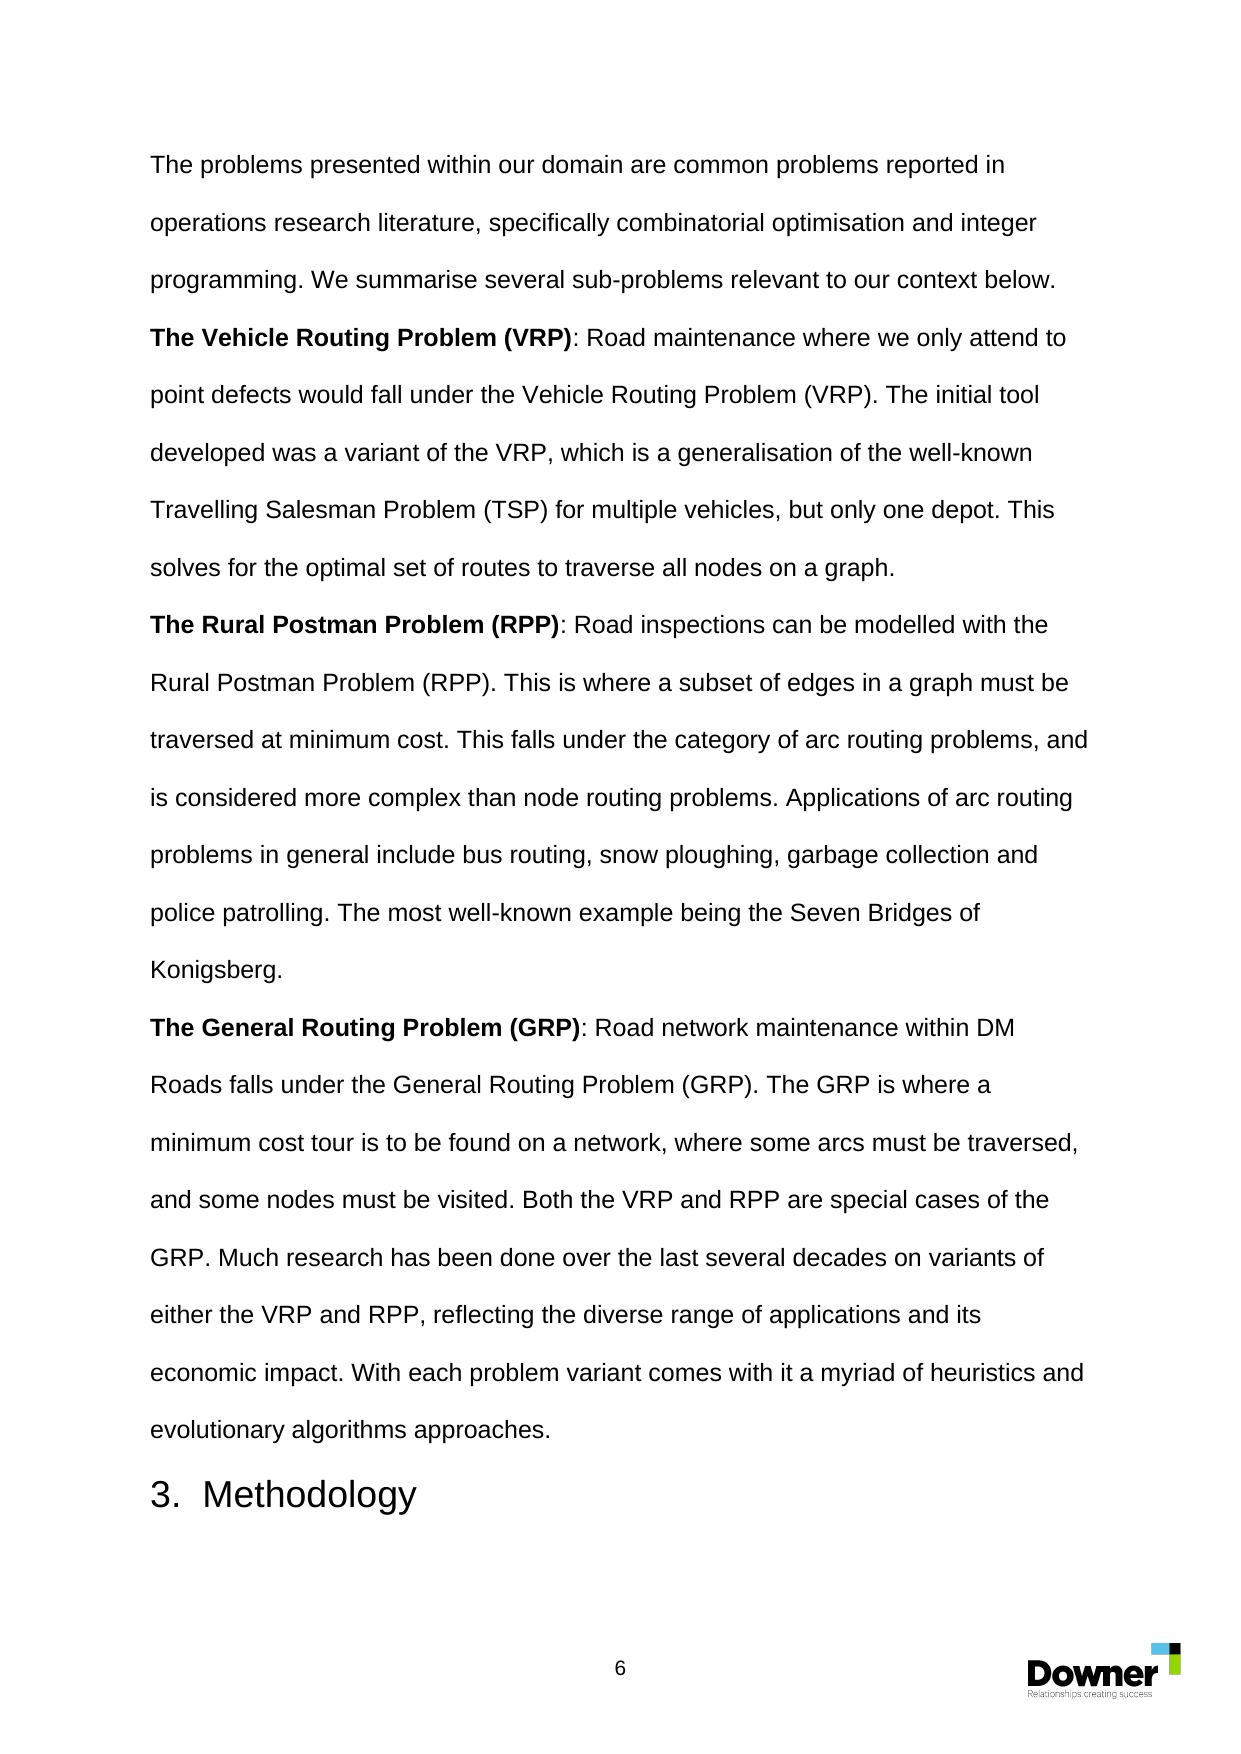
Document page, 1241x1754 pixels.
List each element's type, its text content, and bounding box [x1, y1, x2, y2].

subtitle Methodology [150, 1472, 1090, 1516]
text The problems presented within our domain are common problems reported in operations research literature, specifically combinatorial optimisation and integer programming. We summarise several sub-problems relevant to our context below. [150, 150, 1090, 294]
text The General Routing Problem (GRP): Road network maintenance within DM Roads falls under the General Routing Problem (GRP). The GRP is where a minimum cost tour is to be found on a network, where some arcs must be traversed, and some nodes must be visited. Both the VRP and RPP are special cases of the GRP. Much research has been done over the last several decades on variants of either the VRP and RPP, reflecting the diverse range of applications and its economic impact. With each problem variant comes with it a myriad of heuristics and evolutionary algorithms approaches. [150, 1012, 1090, 1444]
picture [1028, 1643, 1182, 1699]
text The Vehicle Routing Problem (VRP): Road maintenance where we only attend to point defects would fall under the Vehicle Routing Problem (VRP). The initial tool developed was a variant of the VRP, which is a generalisation of the well-known Travelling Salesman Problem (TSP) for multiple vehicles, but only one depot. This solves for the optimal set of routes to traverse all nodes on a graph. [150, 322, 1090, 581]
text The Rural Postman Problem (RPP): Road inspections can be modelled with the Rural Postman Problem (RPP). This is where a subset of edges in a graph must be traversed at minimum cost. This falls under the category of arc routing problems, and is considered more complex than node routing problems. Applications of arc routing problems in general include bus routing, snow ploughing, garbage collection and police patrolling. The most well-known example being the Seven Bridges of Konigsberg. [150, 610, 1090, 984]
